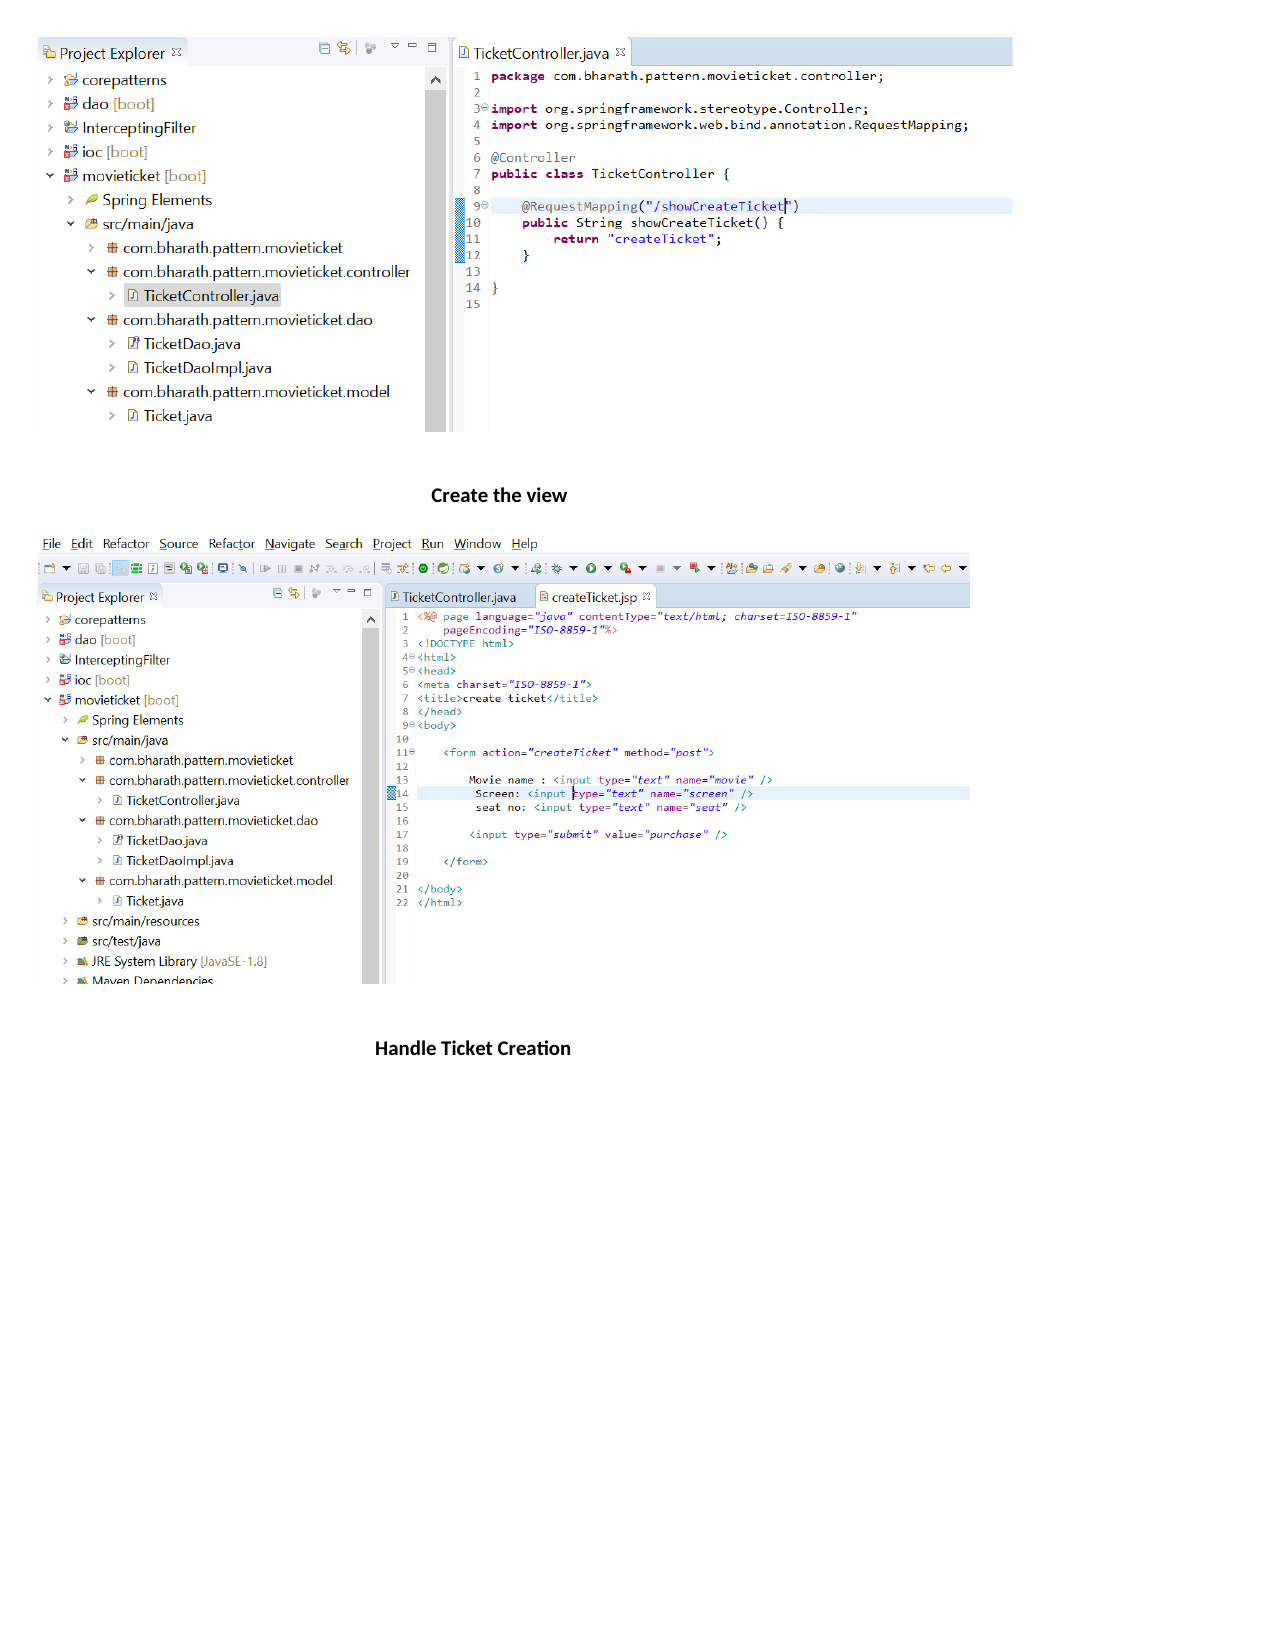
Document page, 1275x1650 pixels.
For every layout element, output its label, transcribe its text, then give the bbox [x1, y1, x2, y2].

picture [37, 37, 1013, 432]
text Create the view [431, 482, 1228, 507]
picture [37, 532, 970, 984]
text Handle Ticket Creation [375, 1035, 1228, 1060]
